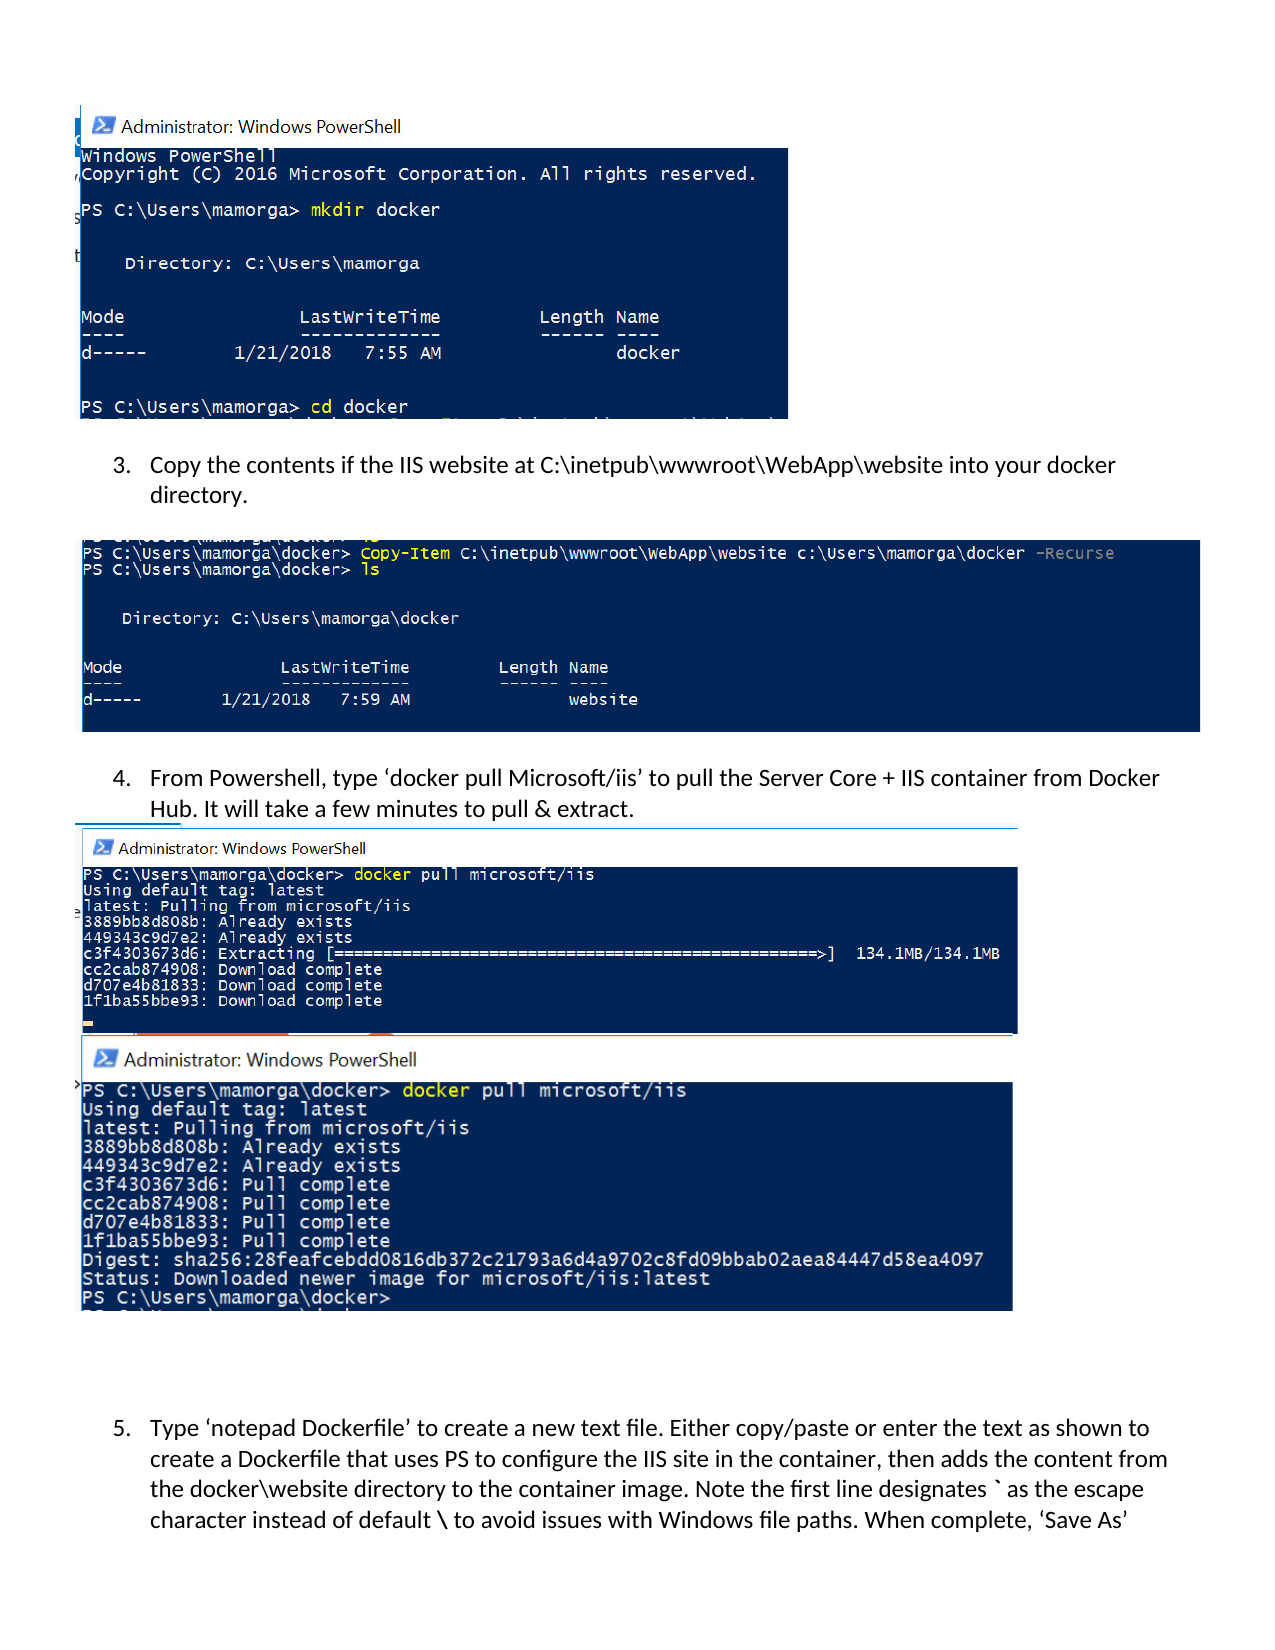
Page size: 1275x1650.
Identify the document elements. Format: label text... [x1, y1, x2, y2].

picture [75, 823, 1018, 1311]
picture [75, 540, 1200, 732]
list From Powershell, type ‘docker pull Microsoft/iis’ to pull the Server Core + IIS container from Docker Hub. It will take a few minutes to pull & extract. [112, 762, 1200, 823]
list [112, 1412, 1200, 1534]
list Copy the contents if the IIS website at C:\inetpub\wwwroot\WebApp\website into your docker directory. [112, 449, 1200, 510]
picture [75, 105, 789, 419]
